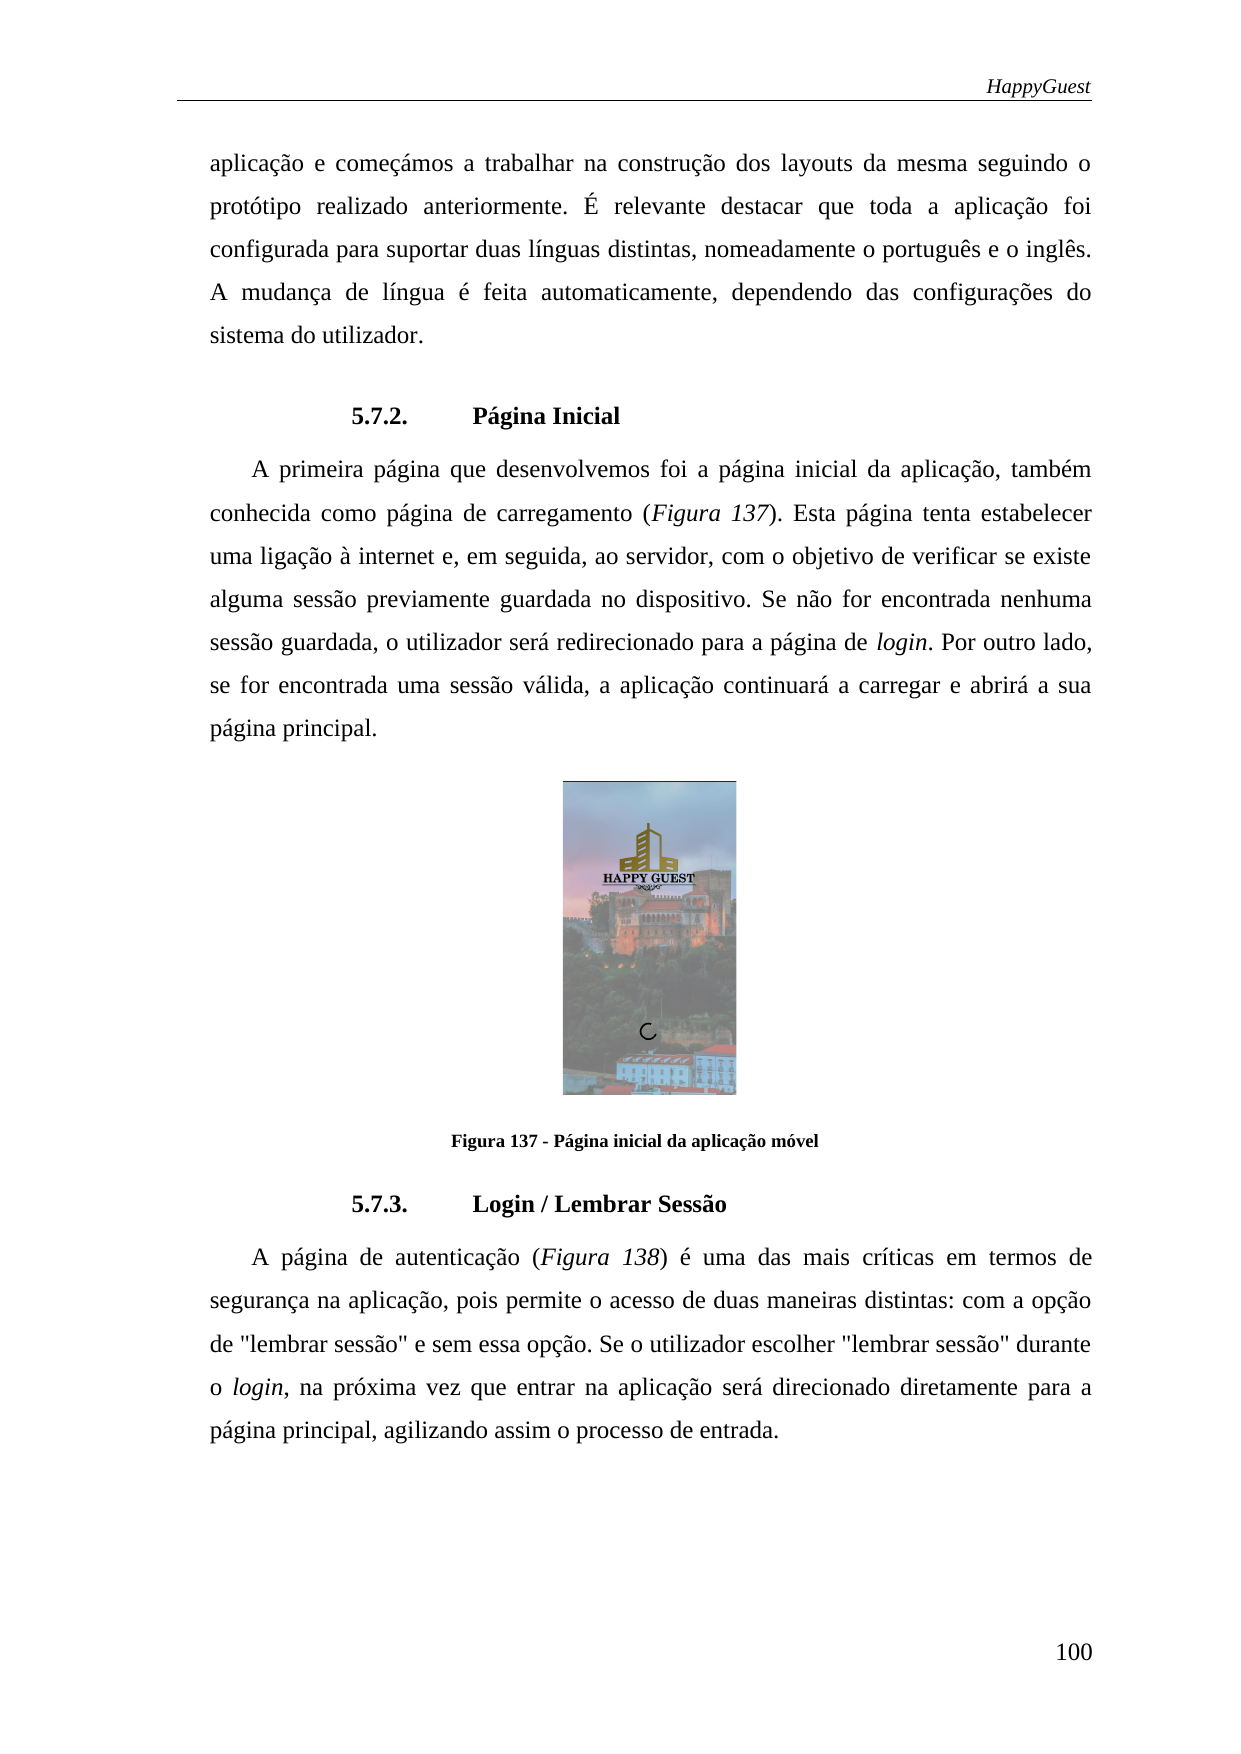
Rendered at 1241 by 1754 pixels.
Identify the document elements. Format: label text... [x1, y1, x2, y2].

subtitle Login / Lembrar Sessão [310, 1189, 1092, 1217]
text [209, 148, 1092, 349]
text A página de autenticação (Figura 138) é uma das mais críticas em termos de segurança na aplicação, pois permite o acesso de duas maneiras distintas: com a opção de "lembrar sessão" e sem essa opção. Se o utilizador escolher "lembrar sessão" durante o login, na próxima vez que entrar na aplicação será direcionado diretamente para a página principal, agilizando assim o processo de entrada. [209, 1242, 1092, 1444]
text A primeira página que desenvolvemos foi a página inicial da aplicação, também conhecida como página de carregamento (Figura 137). Esta página tenta estabelecer uma ligação à internet e, em seguida, ao servidor, com o objetivo de verificar se existe alguma sessão previamente guardada no dispositivo. Se não for encontrada nenhuma sessão guardada, o utilizador será redirecionado para a página de login. Por outro lado, se for encontrada uma sessão válida, a aplicação continuará a carregar e abrirá a sua página principal. [209, 454, 1092, 742]
subtitle Página Inicial [310, 401, 1092, 429]
picture [562, 781, 737, 1095]
